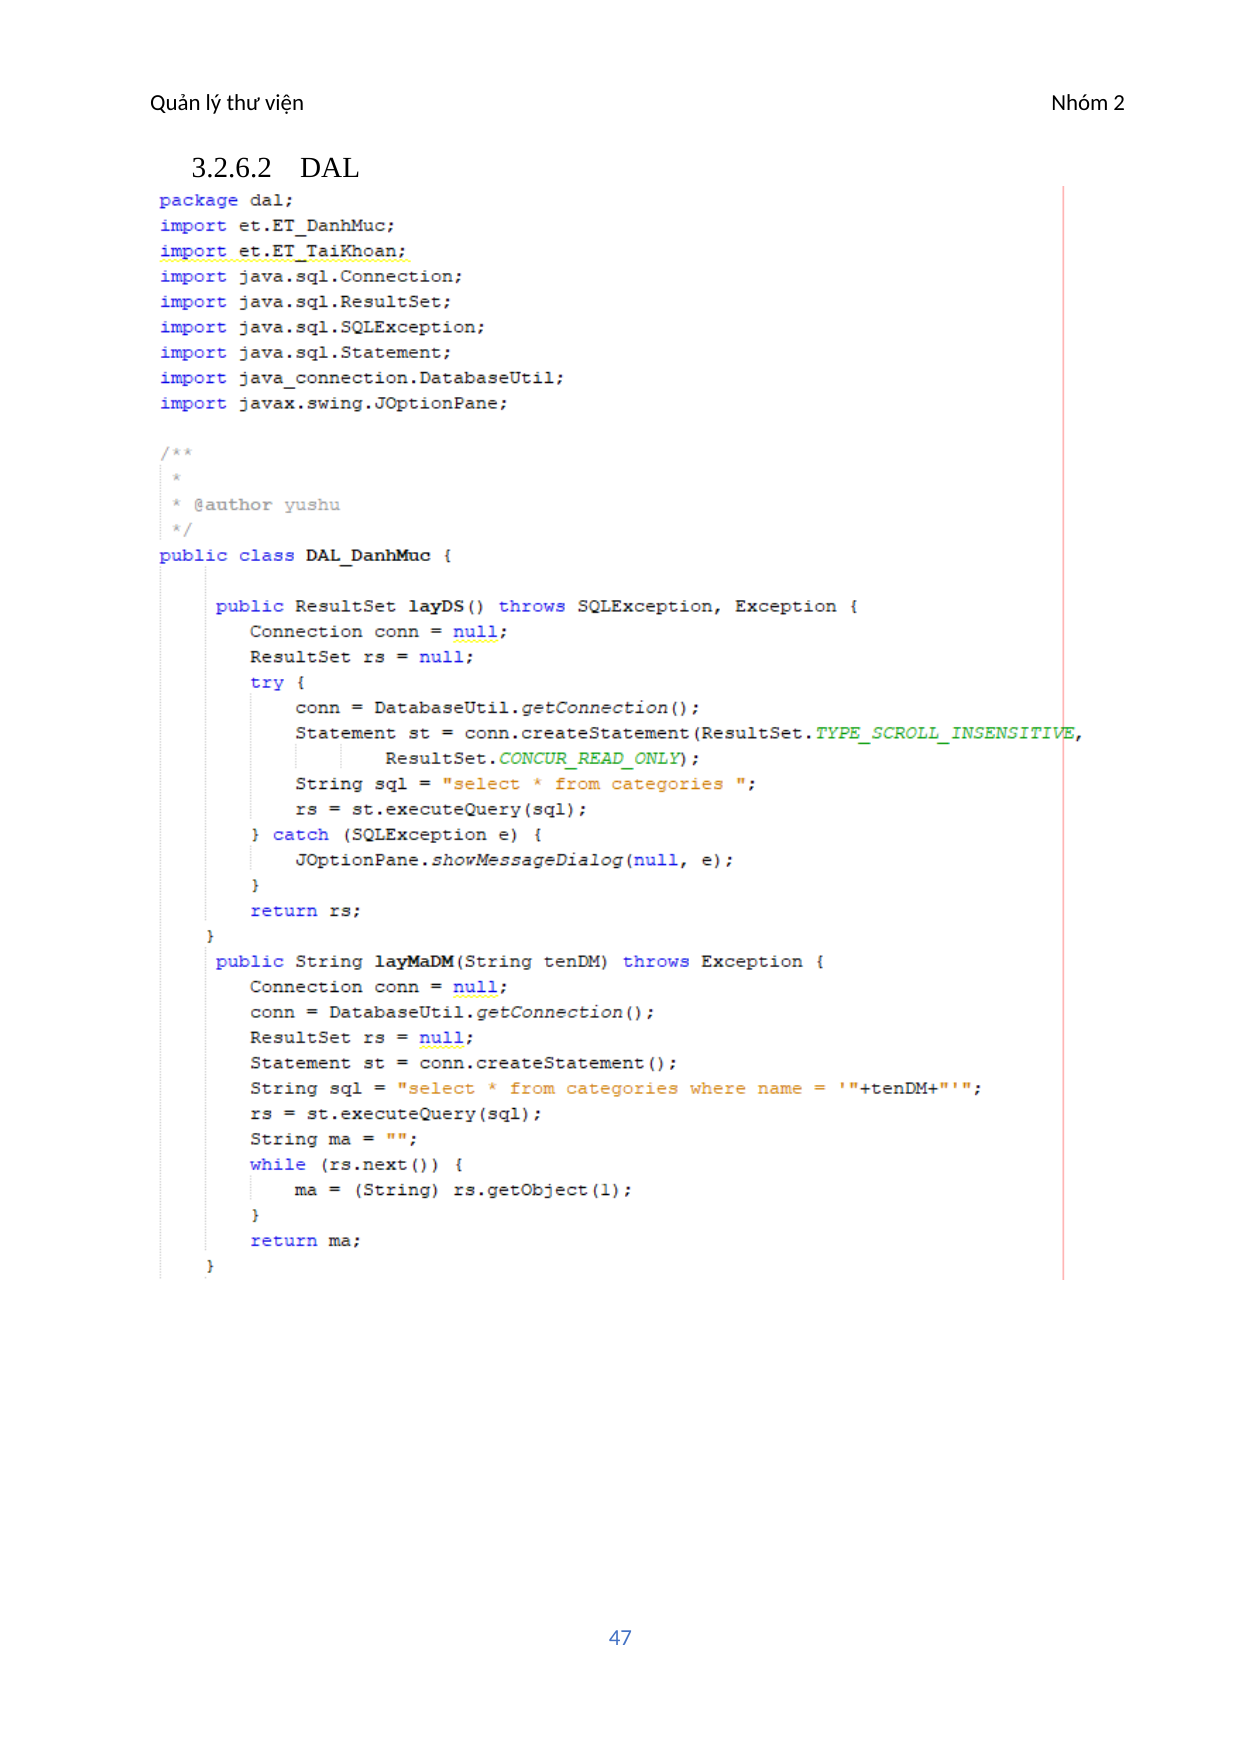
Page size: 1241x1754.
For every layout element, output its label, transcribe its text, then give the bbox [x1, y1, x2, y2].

subtitle DAL [156, 150, 1090, 183]
picture [150, 186, 1091, 1280]
